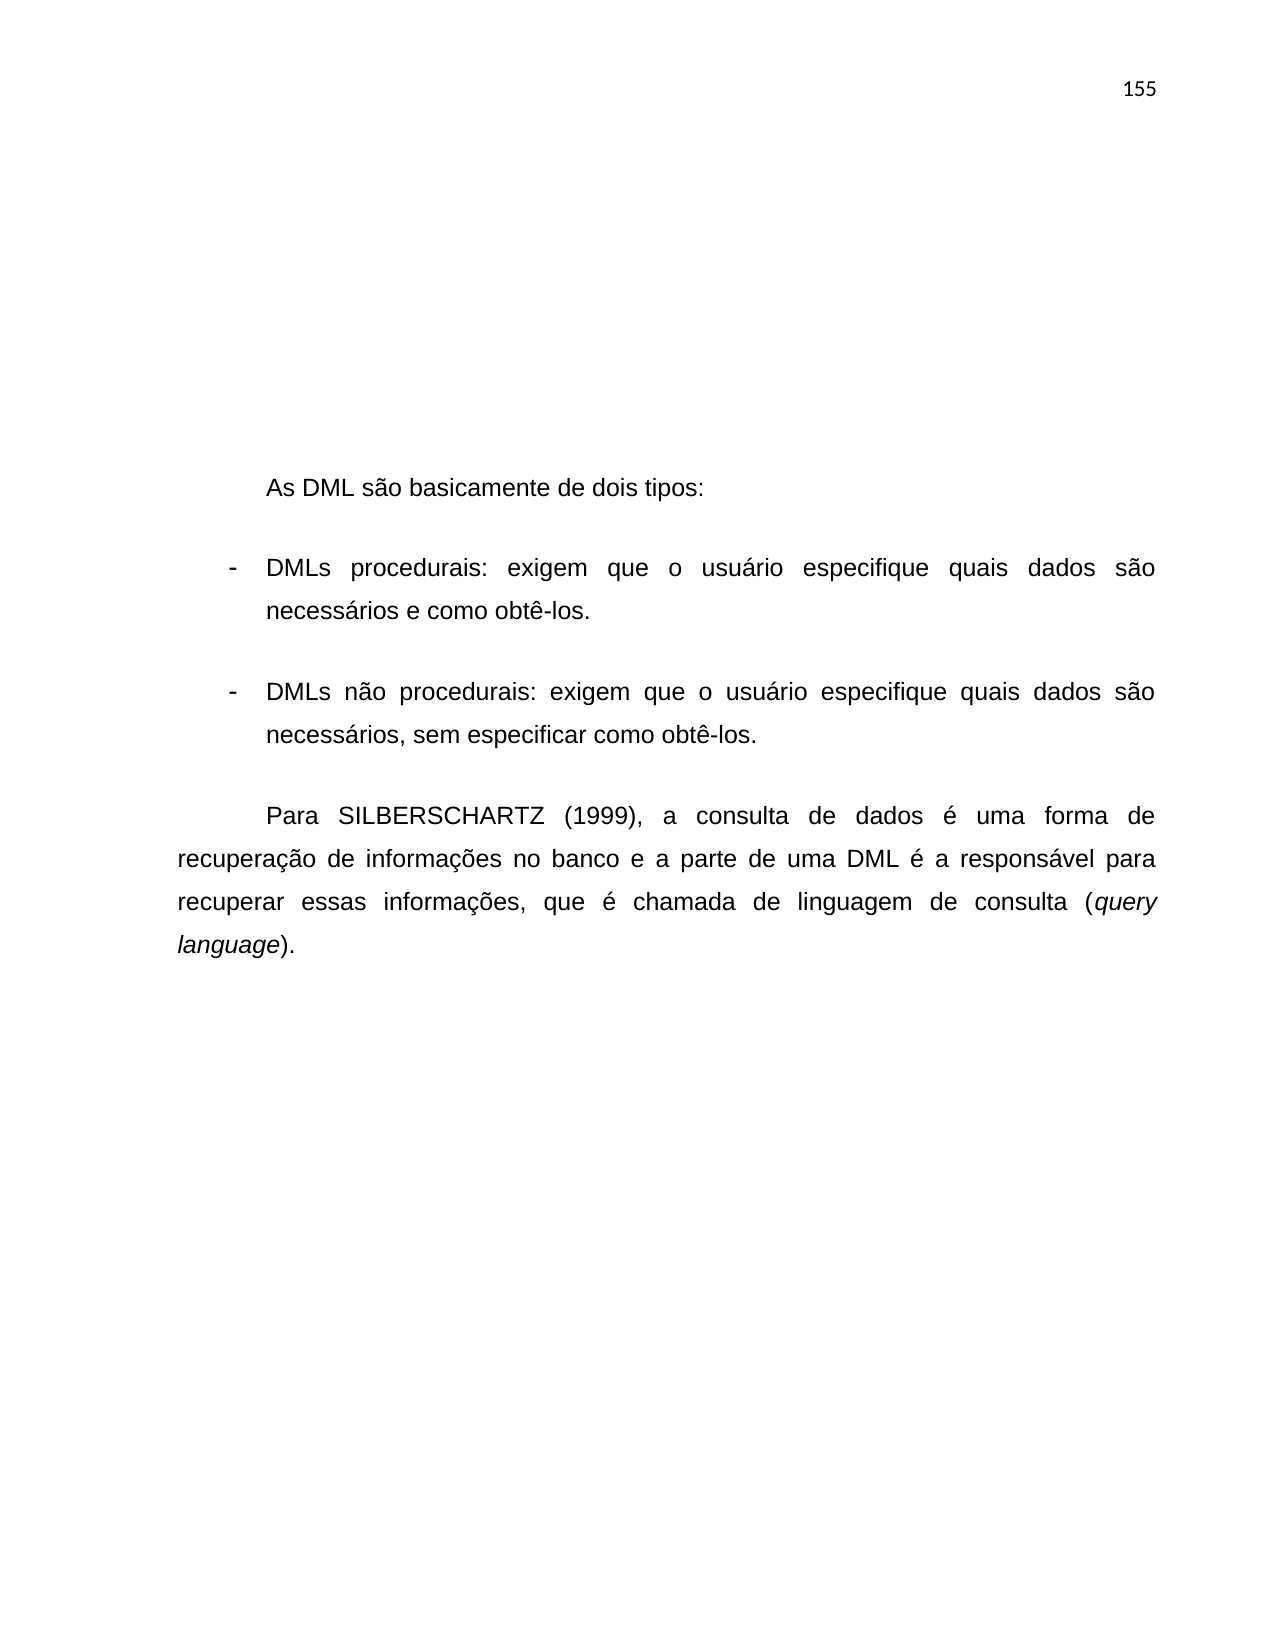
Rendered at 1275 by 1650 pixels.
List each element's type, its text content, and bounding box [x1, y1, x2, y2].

list DMLs procedurais: exigem que o usuário especifique quais dados são necessários e como obtê-los. [228, 553, 1157, 625]
text Para SILBERSCHARTZ (1999), a consulta de dados é uma forma de recuperação de informações no banco e a parte de uma DML é a responsável para recuperar essas informações, que é chamada de linguagem de consulta (query language). [177, 801, 1157, 959]
list DMLs não procedurais: exigem que o usuário especifique quais dados são necessários, sem especificar como obtê-los. [228, 677, 1157, 749]
text As DML são basicamente de dois tipos: [177, 472, 1157, 501]
